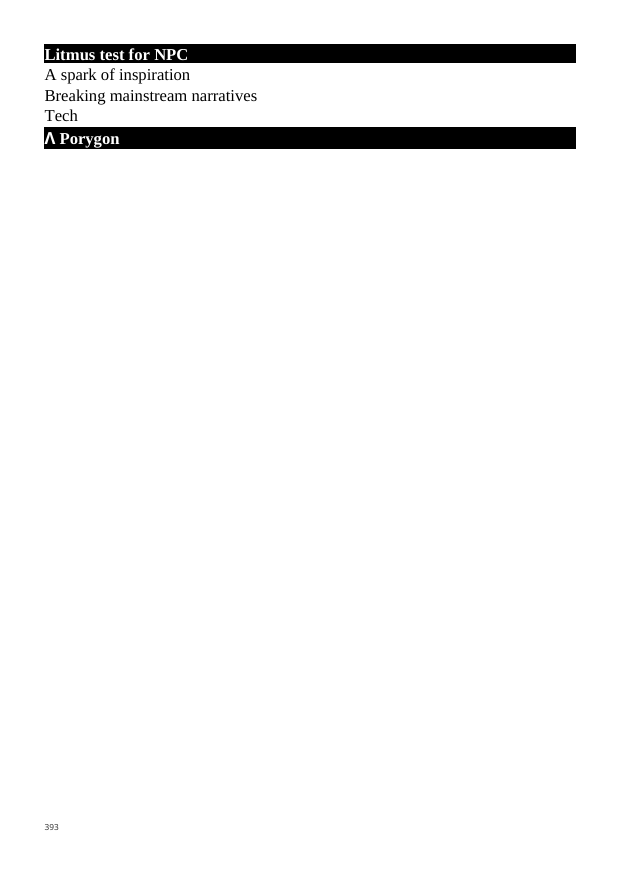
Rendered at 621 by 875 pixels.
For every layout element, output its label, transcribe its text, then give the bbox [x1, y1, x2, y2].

text Breaking mainstream narratives [44, 86, 576, 105]
subtitle Λ Porygon [44, 127, 576, 149]
text A spark of inspiration [44, 65, 576, 84]
text Tech [44, 106, 576, 125]
subtitle Litmus test for NPC [44, 44, 576, 63]
